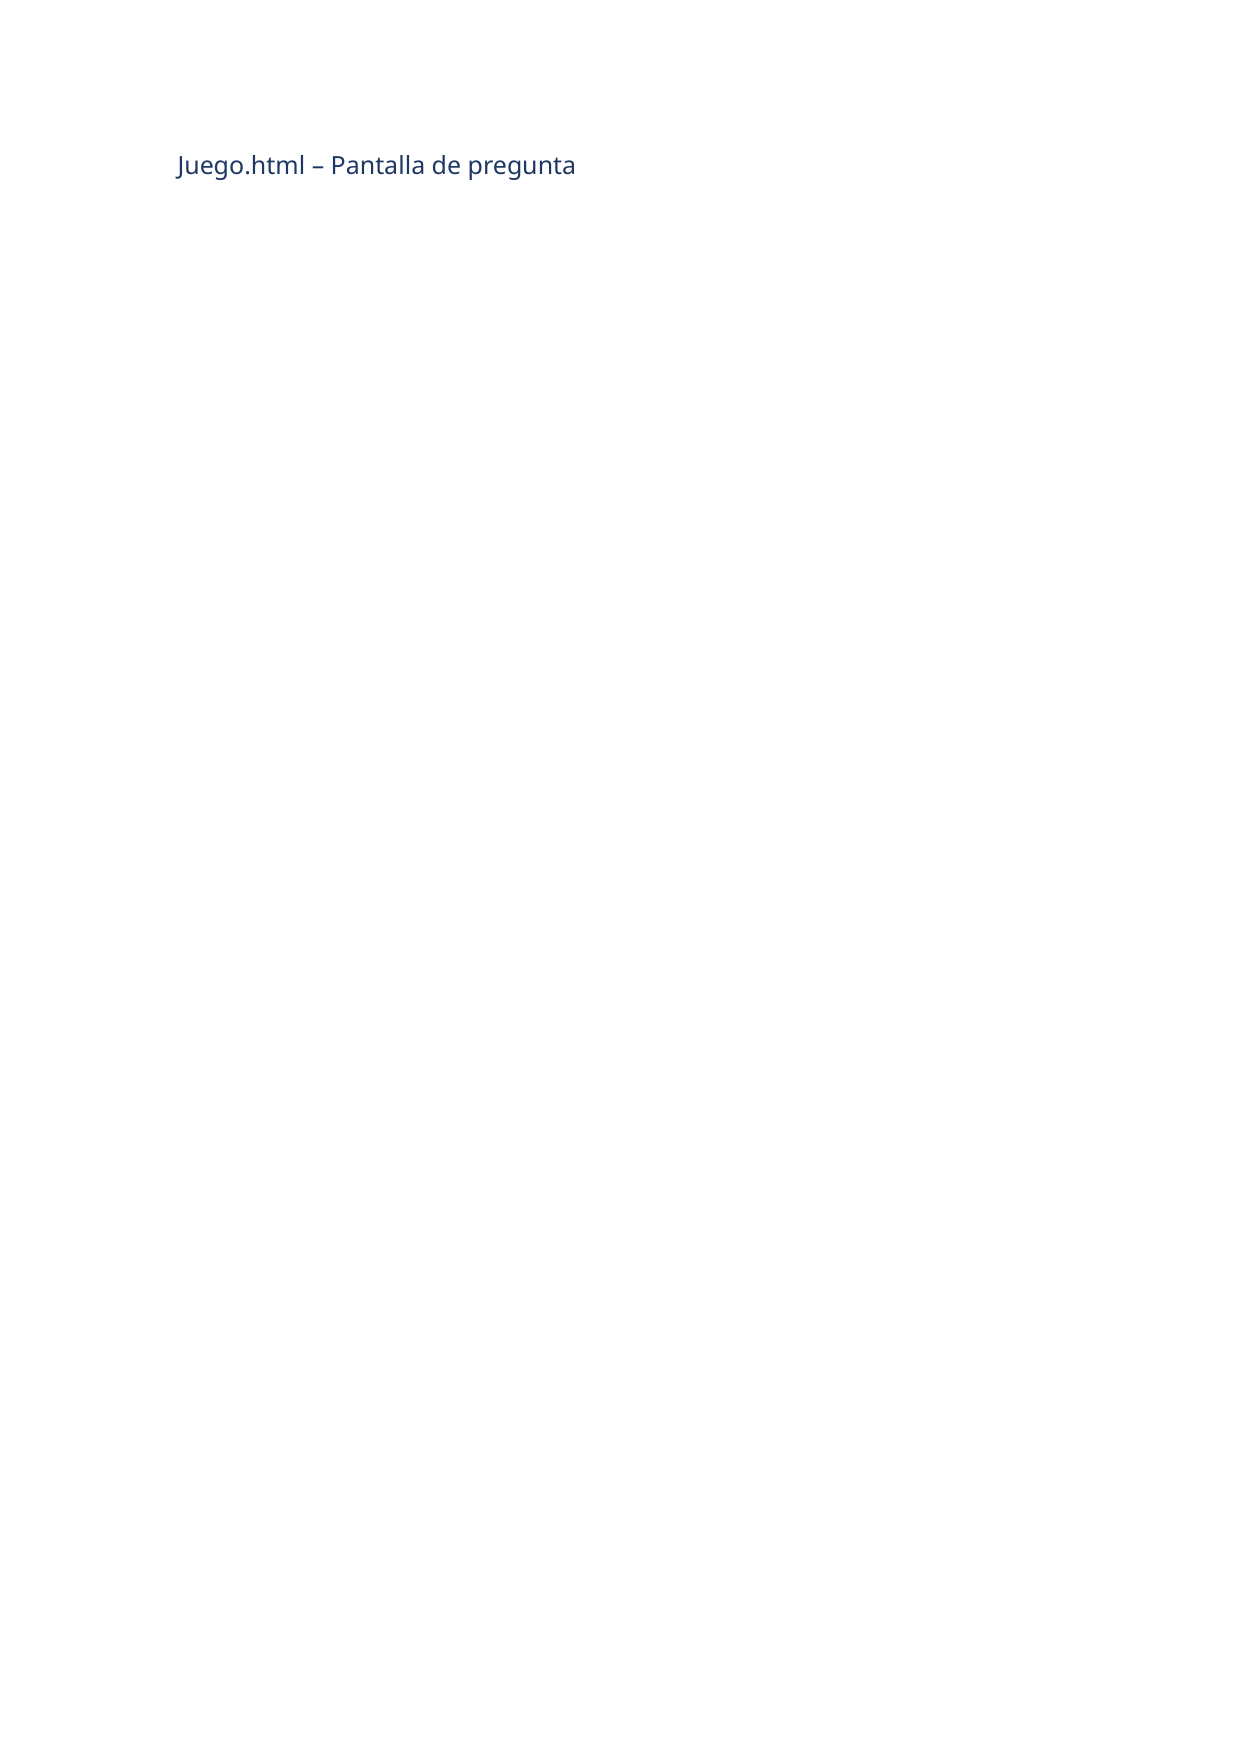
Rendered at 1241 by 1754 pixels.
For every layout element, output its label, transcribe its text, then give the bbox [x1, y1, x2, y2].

subtitle Juego.html – Pantalla de pregunta [177, 148, 1063, 182]
